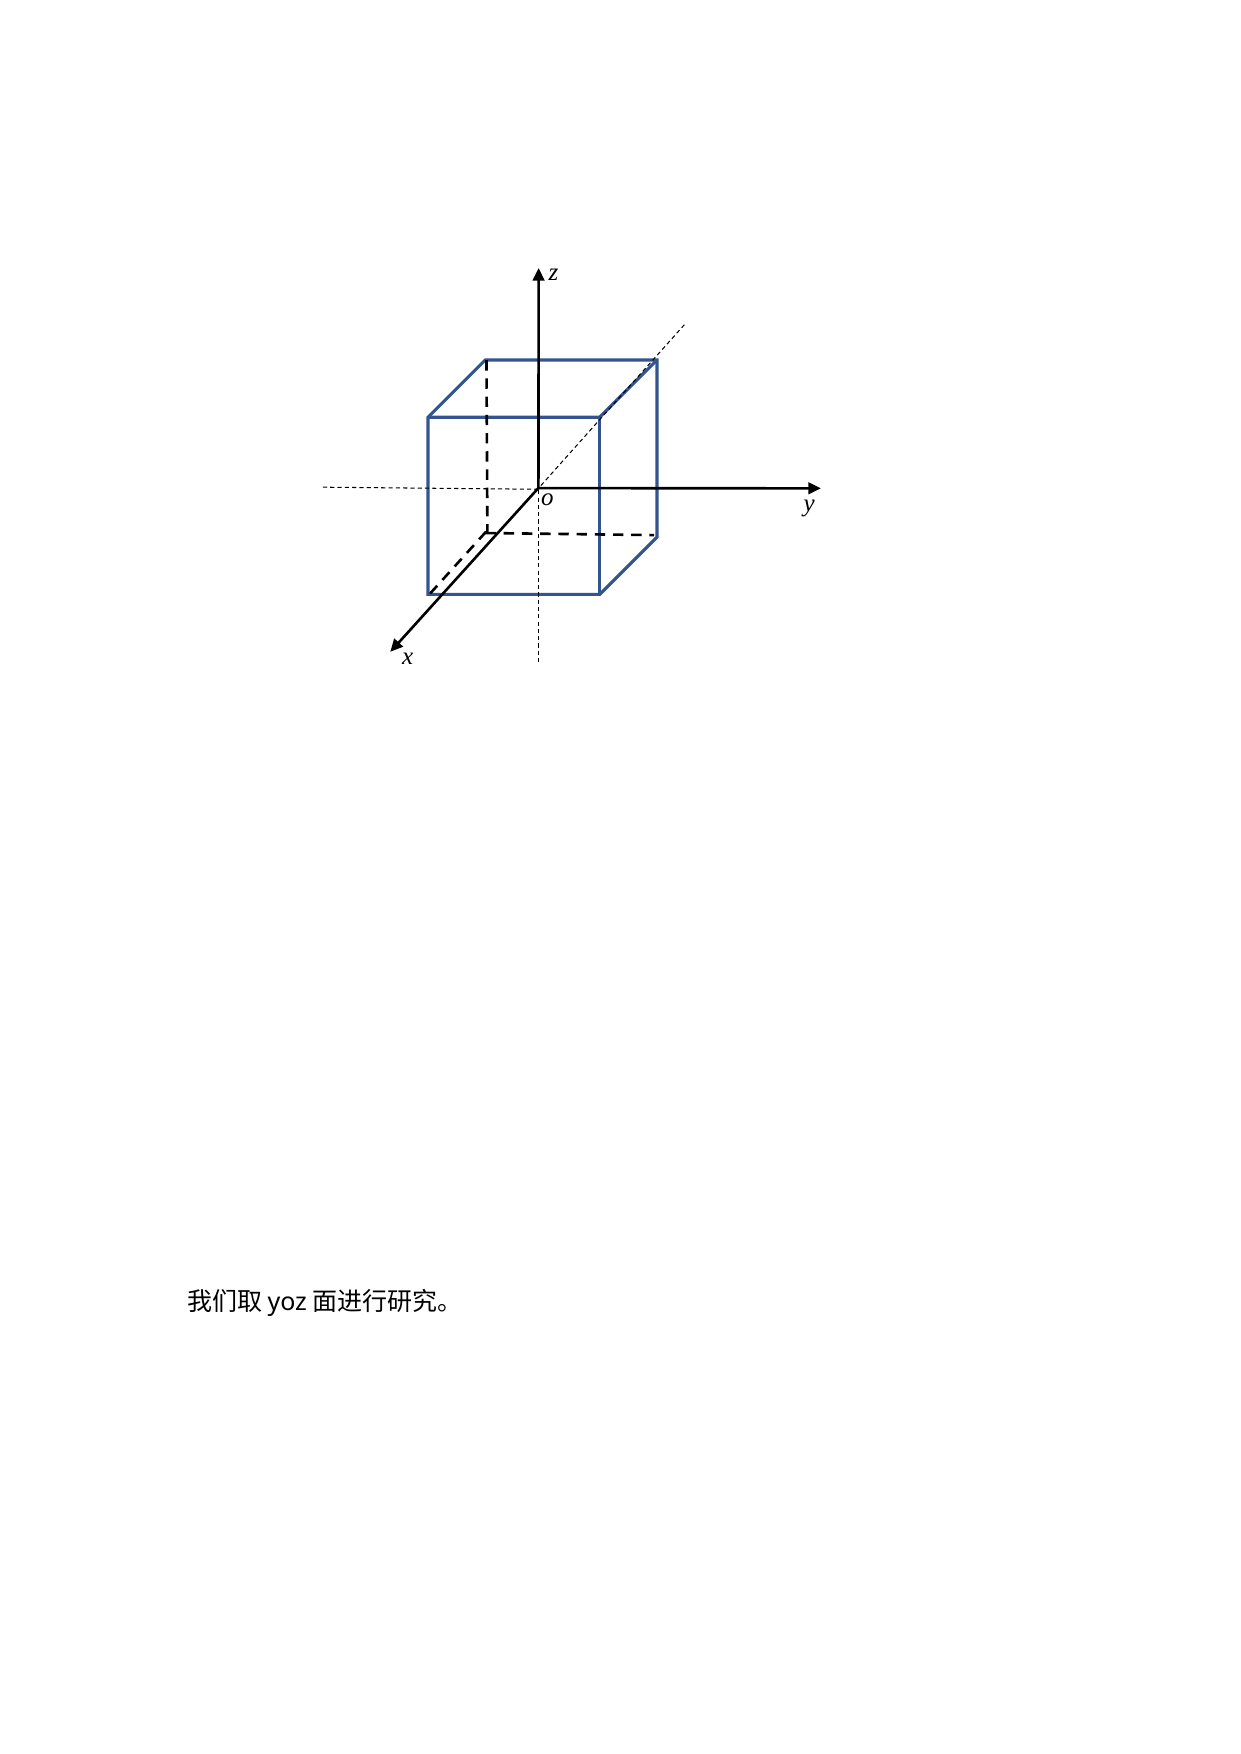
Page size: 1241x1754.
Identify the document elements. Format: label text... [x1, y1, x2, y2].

text 我们取yoz面进行研究。 [187, 1267, 1053, 1332]
